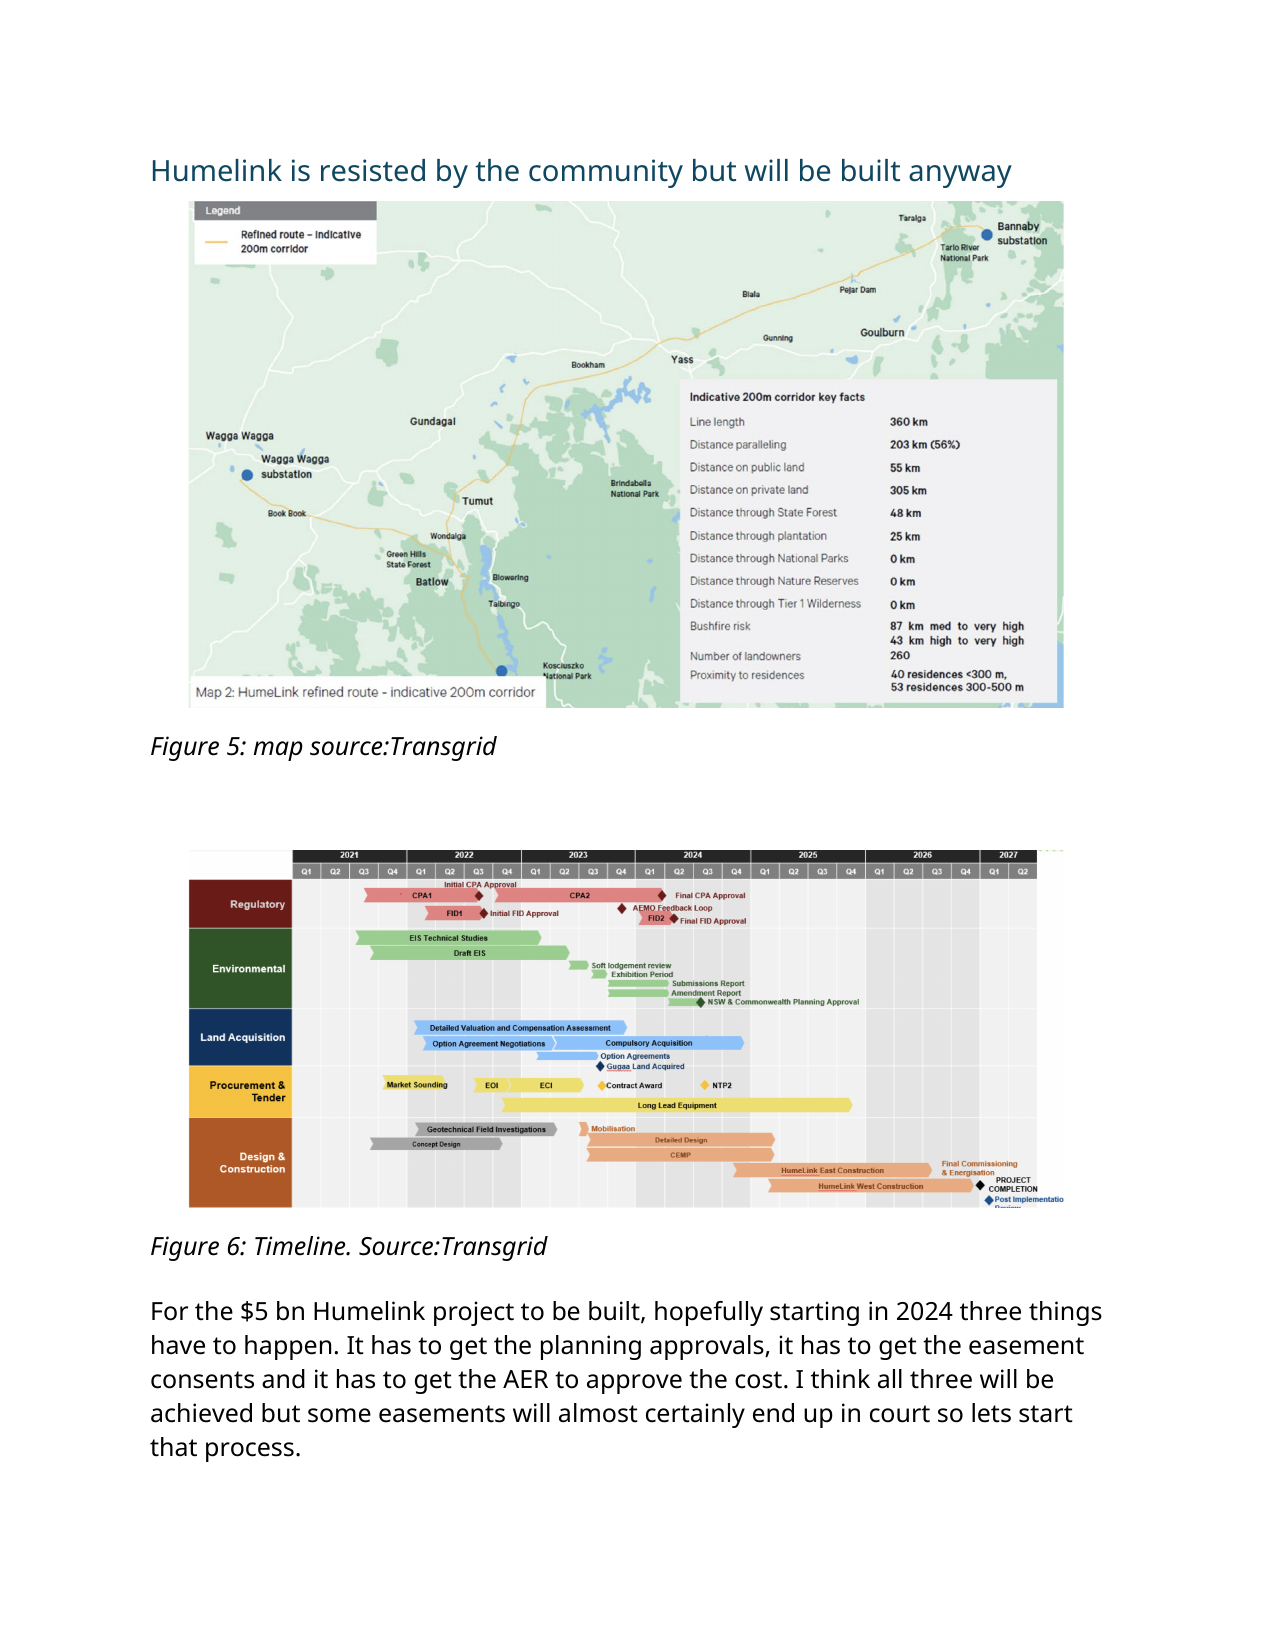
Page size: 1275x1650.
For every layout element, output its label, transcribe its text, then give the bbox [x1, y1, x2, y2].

text For the $5 bn Humelink project to be built, hopefully starting in 2024 three things have to happen. It has to get the planning approvals, it has to get the easement consents and it has to get the AER to approve the cost. I think all three will be achieved but some easements will almost certainly end up in court so lets start that process. [150, 1294, 1125, 1464]
picture [188, 850, 1064, 1208]
table_header Figure 6: Timeline. Source:Transgrid [139, 847, 1114, 1275]
subtitle Humelink is resisted by the community but will be built anyway [150, 150, 1125, 190]
picture [188, 201, 1064, 708]
table_header Figure 5: map source:Transgrid [139, 198, 1114, 775]
